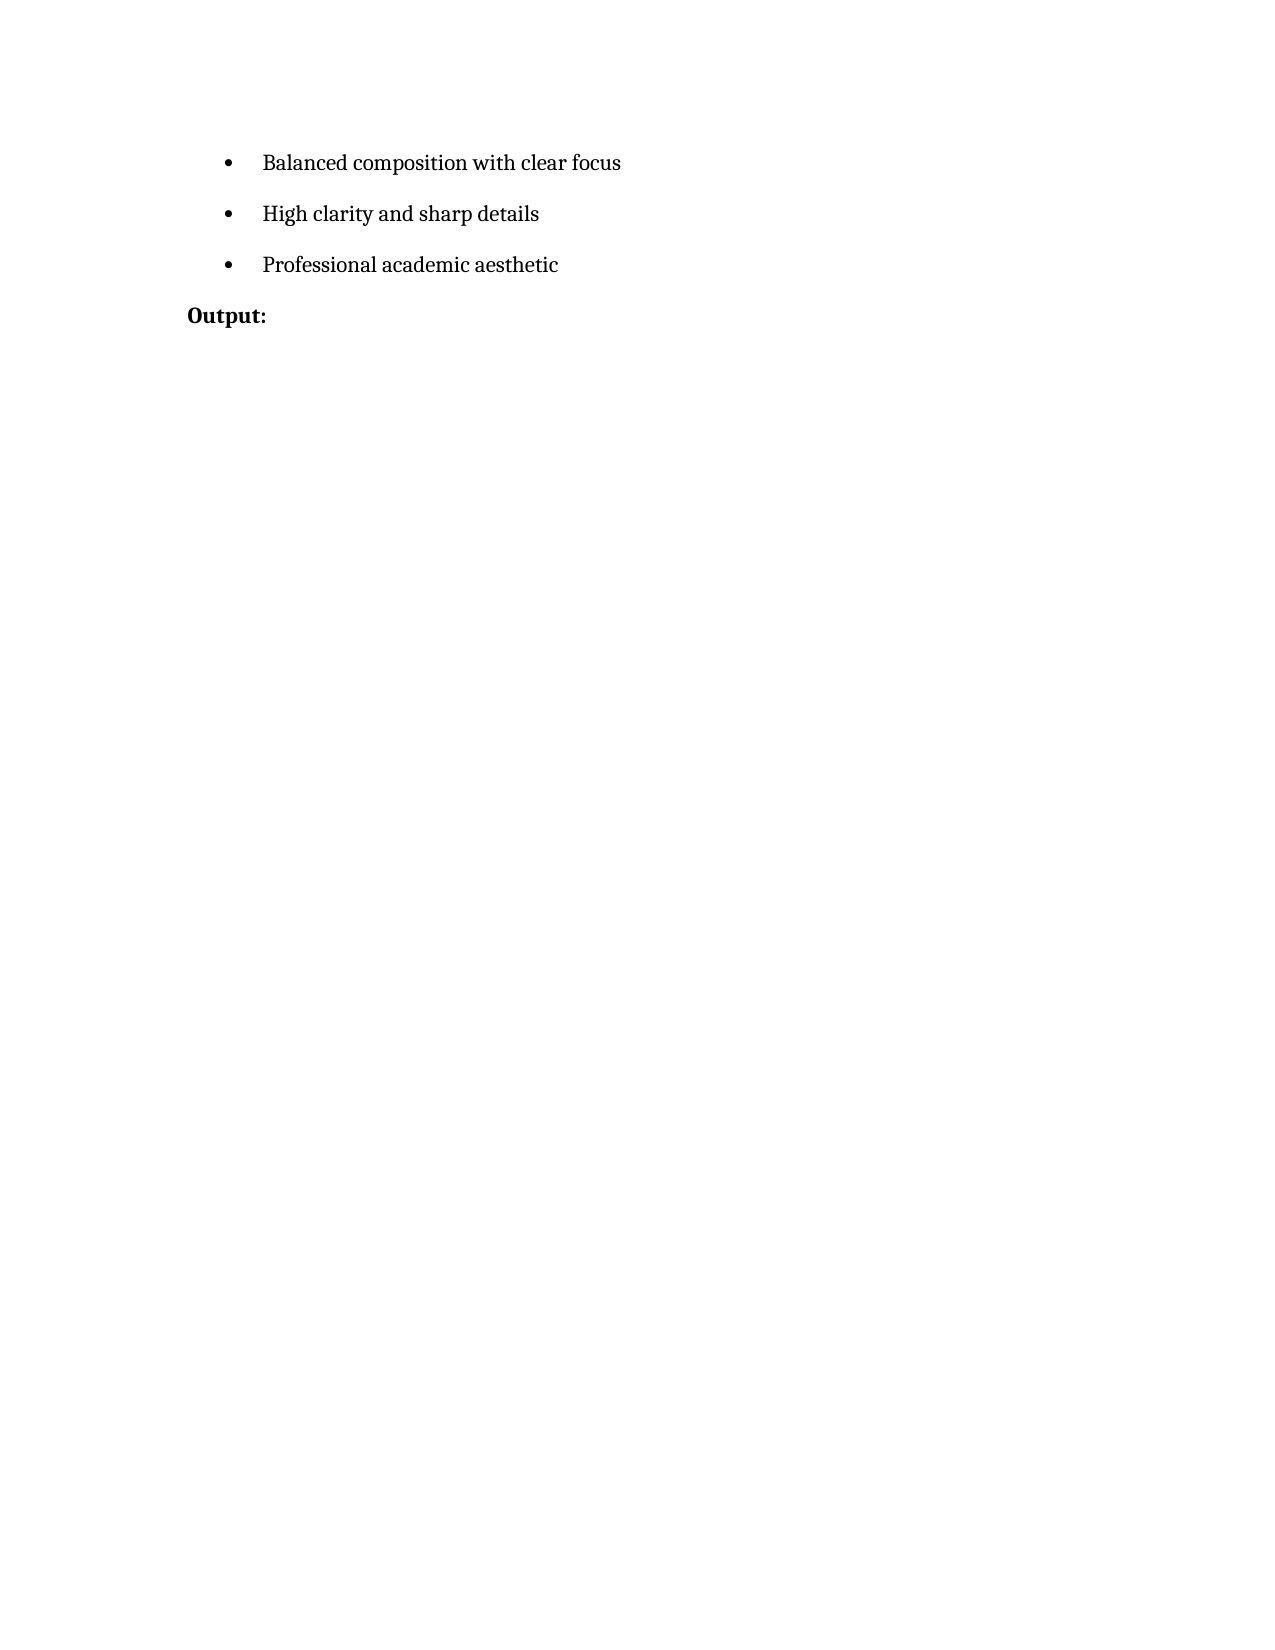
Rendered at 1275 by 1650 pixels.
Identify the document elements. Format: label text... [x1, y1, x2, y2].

text Output: [187, 303, 1087, 329]
list Balanced composition with clear focus [225, 150, 1087, 176]
list Professional academic aesthetic [225, 252, 1087, 278]
list High clarity and sharp details [225, 201, 1087, 227]
